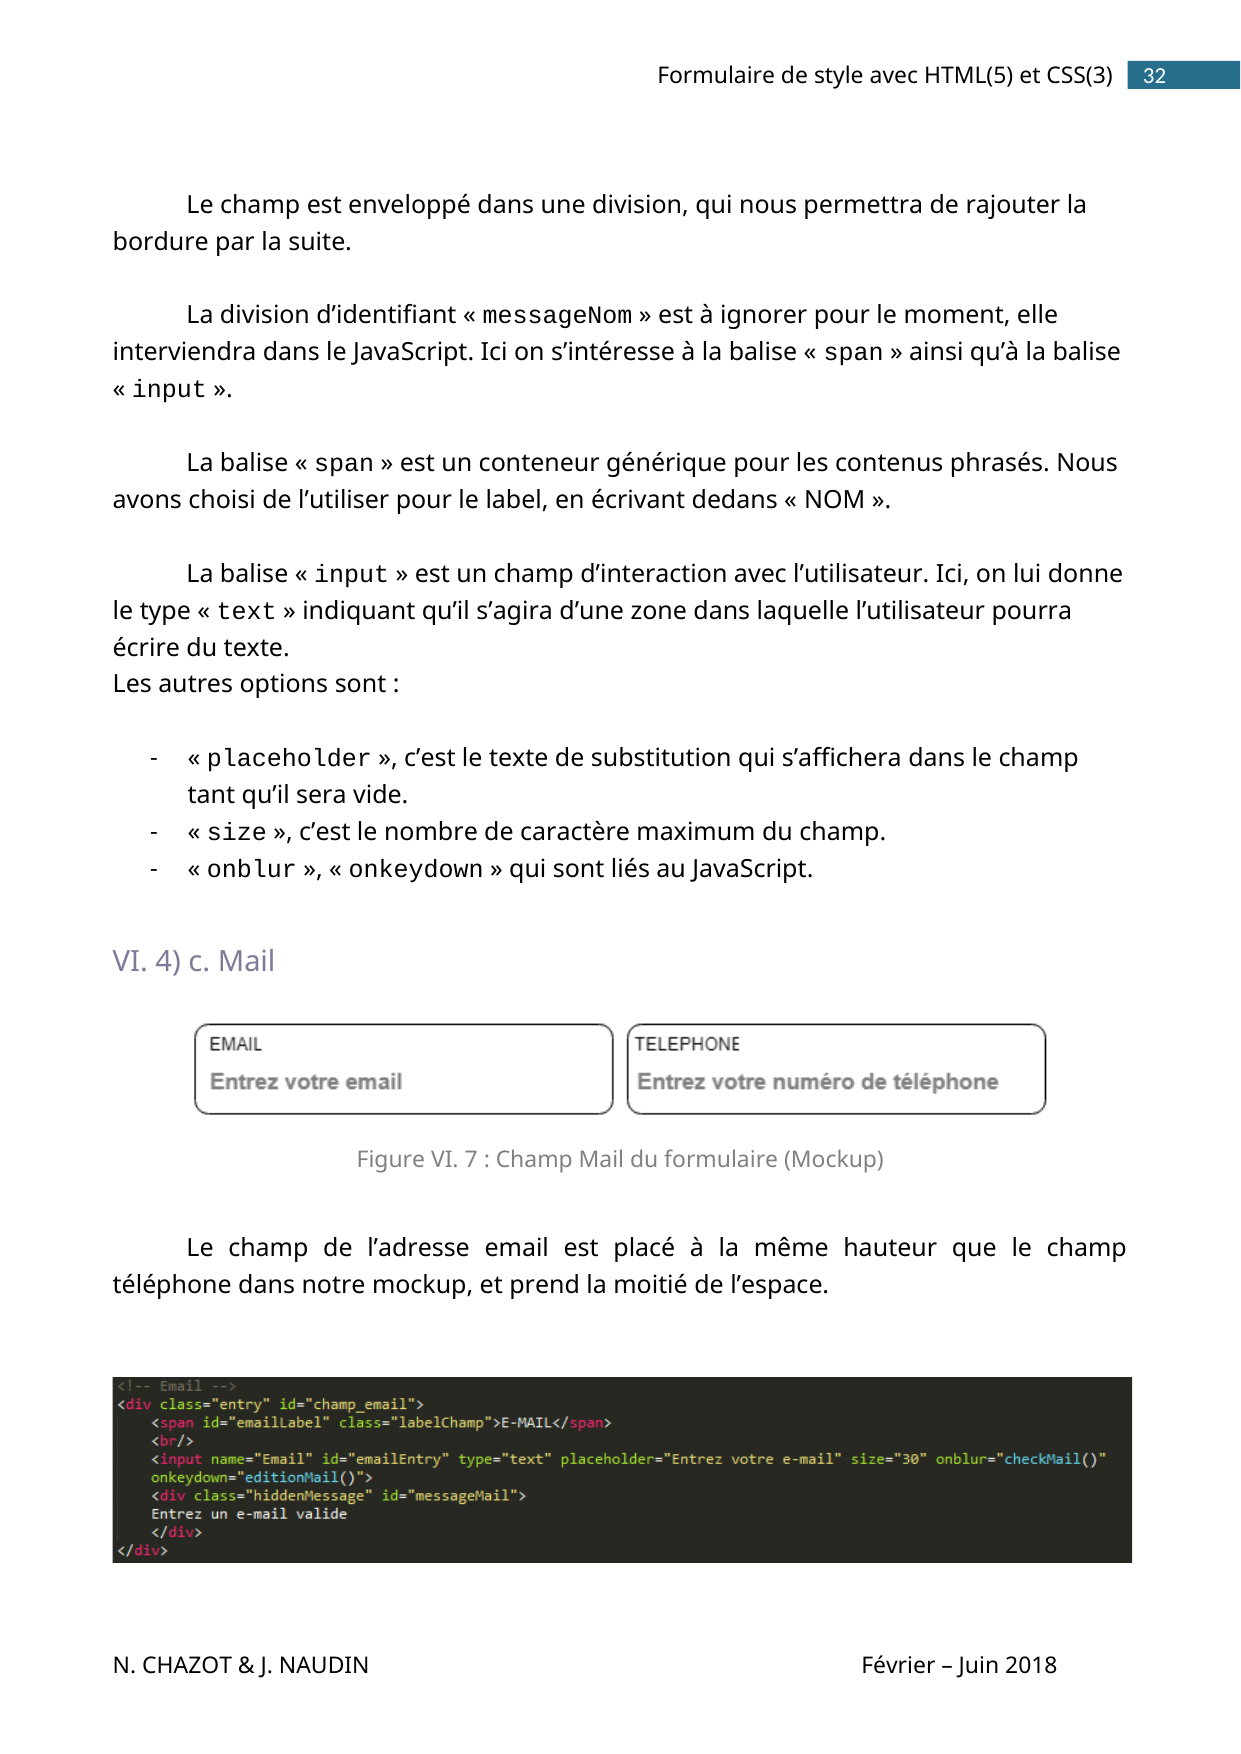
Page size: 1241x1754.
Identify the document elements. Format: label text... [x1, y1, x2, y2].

text Les autres options sont : [112, 666, 1128, 700]
list « placeholder », c’est le texte de substitution qui s’affichera dans le champ tant qu’il sera vide. [150, 739, 1128, 811]
list « size », c’est le nombre de caractère maximum du champ. [150, 813, 1128, 848]
text Figure VI. 7 : Champ Mail du formulaire (Mockup) [112, 1143, 1128, 1174]
text La division d’identifiant « messageNom » est à ignorer pour le moment, elle interviendra dans le JavaScript. Ici on s’intéresse à la balise « span » ainsi qu’à la balise « input ». [112, 297, 1128, 405]
text Le champ est enveloppé dans une division, qui nous permettra de rajouter la bordure par la suite. [112, 187, 1128, 258]
text La balise « span » est un conteneur générique pour les contenus phrasés. Nous avons choisi de l’utiliser pour le label, en écrivant dedans « NOM ». [112, 445, 1128, 516]
text La balise « input » est un champ d’interaction avec l’utilisateur. Ici, on lui donne le type « text » indiquant qu’il s’agira d’une zone dans laquelle l’utilisateur pourra écrire du texte. [112, 555, 1128, 663]
picture [188, 1020, 1052, 1124]
text Le champ de l’adresse email est placé à la même hauteur que le champ téléphone dans notre mockup, et prend la moitié de l’espace. [112, 1230, 1128, 1301]
picture [112, 1377, 1133, 1563]
list « onblur », « onkeydown » qui sont liés au JavaScript. [150, 850, 1128, 884]
text VI. 4) c. Mail [112, 941, 1128, 980]
